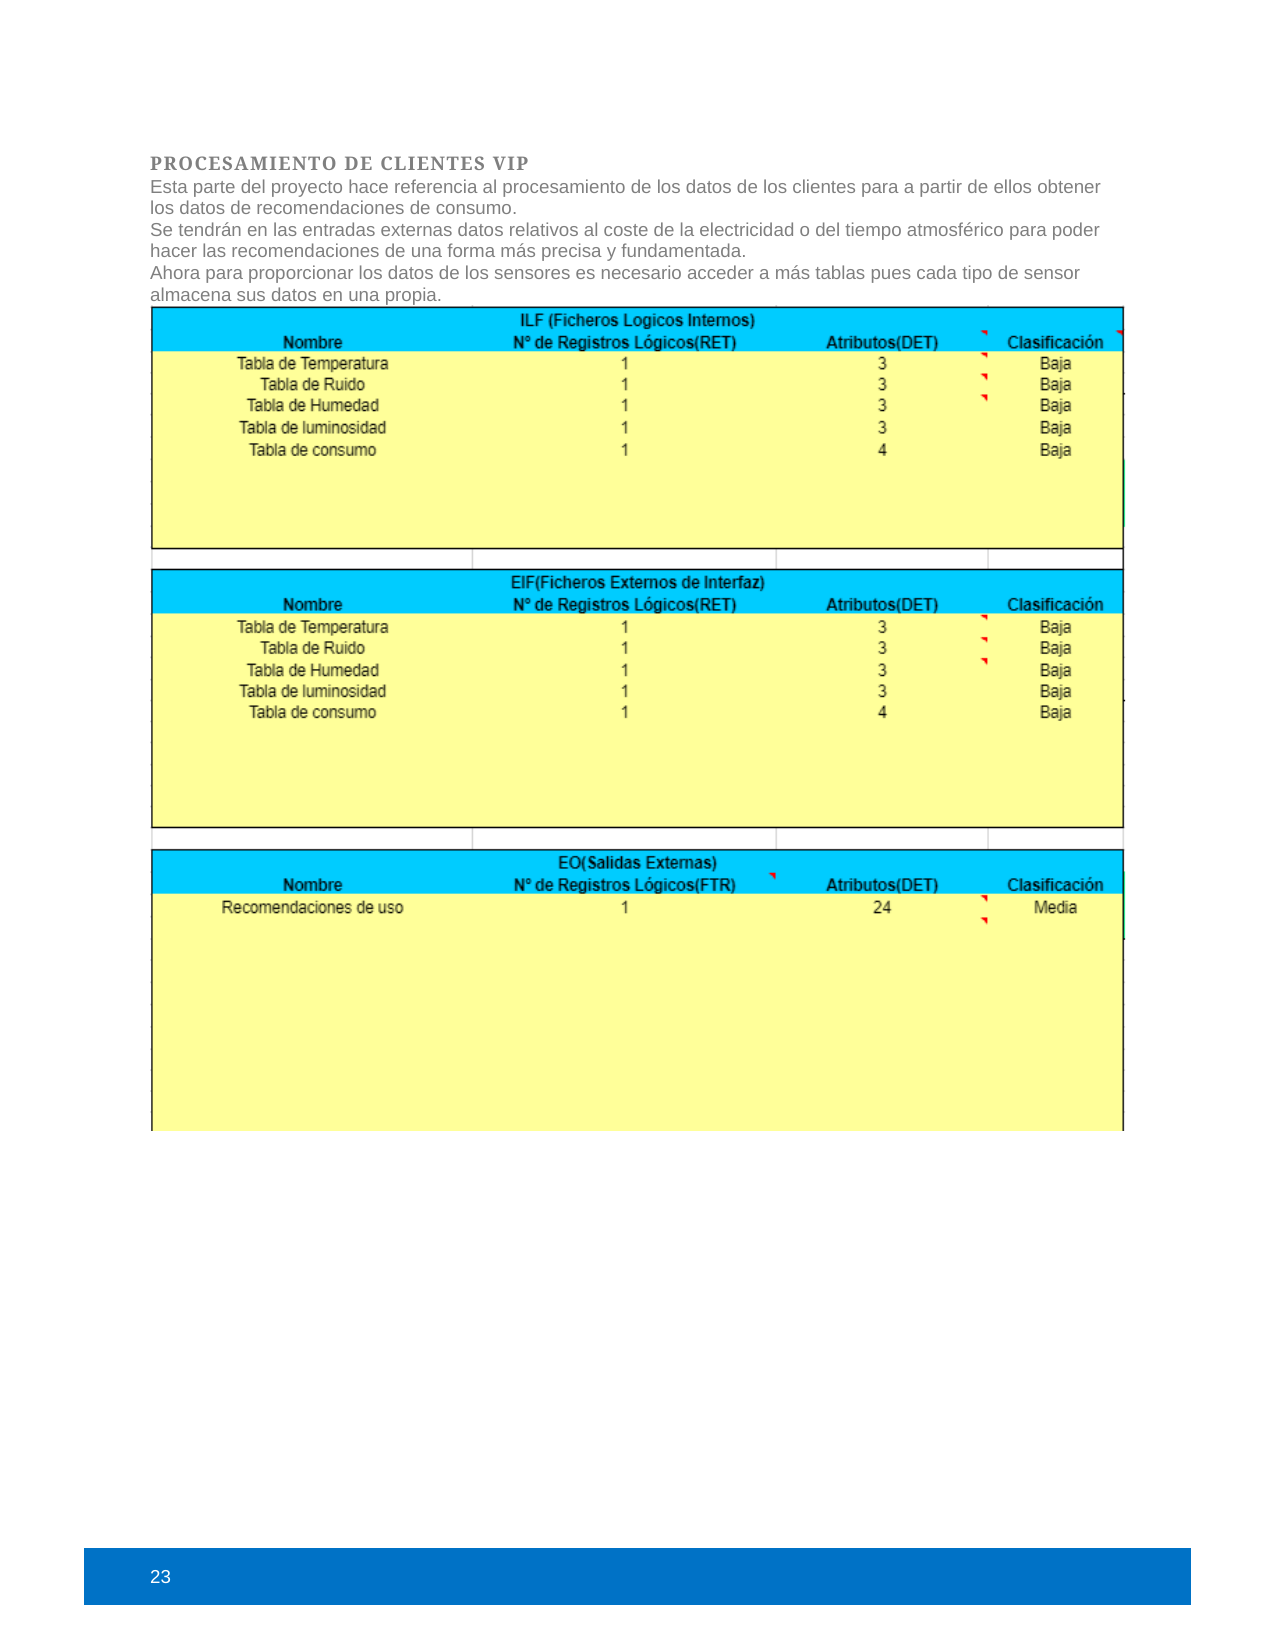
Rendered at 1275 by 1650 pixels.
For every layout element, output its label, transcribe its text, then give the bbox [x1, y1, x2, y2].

text PROCESAMIENTO DE CLIENTES VIP [150, 150, 1125, 176]
text Se tendrán en las entradas externas datos relativos al coste de la electricidad o del tiempo atmosférico para poder hacer las recomendaciones de una forma más precisa y fundamentada. [150, 219, 1125, 262]
text Ahora para proporcionar los datos de los sensores es necesario acceder a más tablas pues cada tipo de sensor almacena sus datos en una propia. [150, 262, 1125, 305]
text Esta parte del proyecto hace referencia al procesamiento de los datos de los clientes para a partir de ellos obtener los datos de recomendaciones de consumo. [150, 176, 1125, 219]
picture [150, 305, 1125, 1131]
